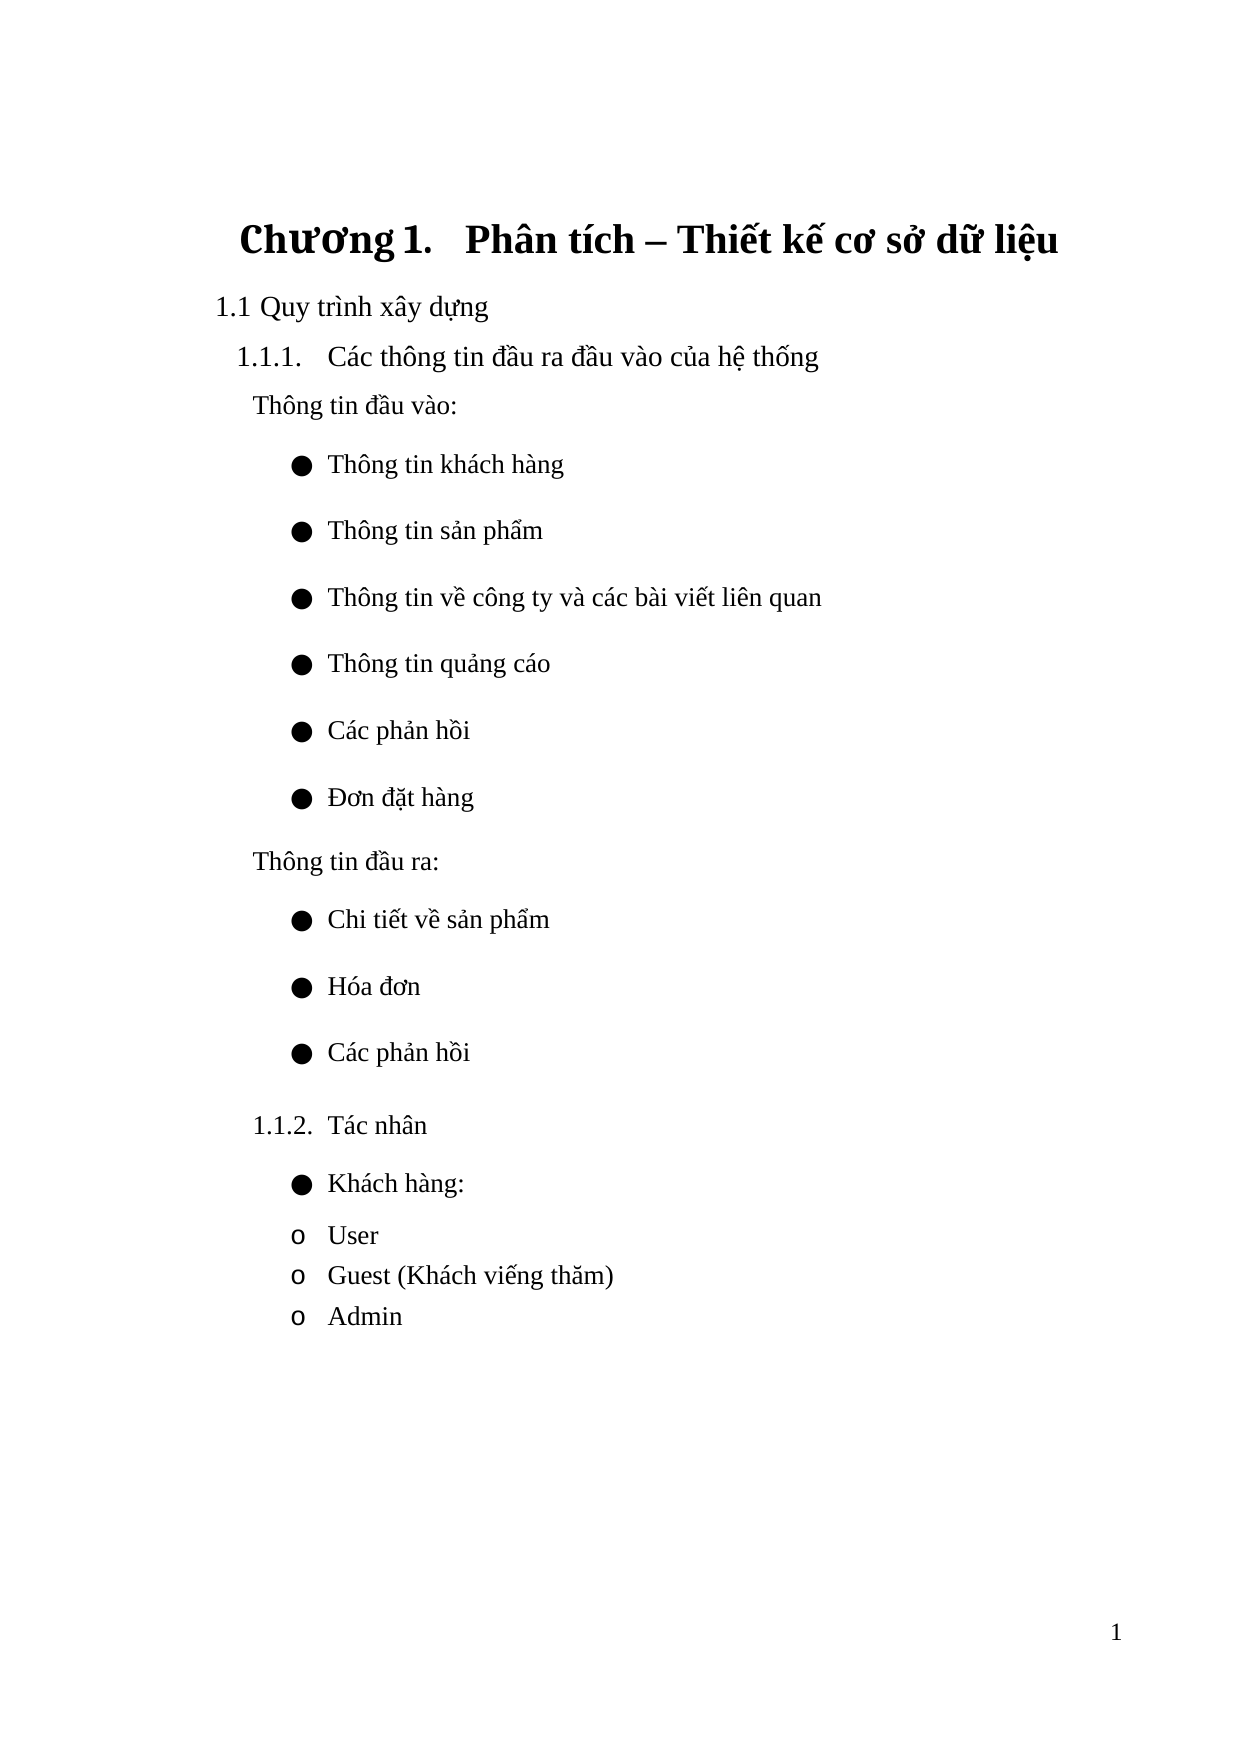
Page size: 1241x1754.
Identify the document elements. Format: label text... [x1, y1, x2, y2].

list User [290, 1219, 1122, 1253]
list Admin [290, 1299, 1122, 1333]
text Thông tin đầu vào: [252, 389, 1122, 421]
subtitle Quy trình xây dựng [215, 289, 1122, 322]
text Thông tin đầu ra: [252, 845, 1122, 876]
subtitle Tác nhân [252, 1109, 1122, 1140]
subtitle Các thông tin đầu ra đầu vào của hệ thống [236, 339, 1122, 373]
list Guest (Khách viếng thăm) [290, 1259, 1122, 1293]
list Khách hàng: [290, 1153, 1122, 1208]
list Thông tin về công ty và các bài viết liên quan [290, 566, 1122, 622]
list Chi tiết về sản phẩm [290, 889, 1122, 944]
list Thông tin sản phẩm [290, 500, 1122, 555]
list Thông tin quảng cáo [290, 633, 1122, 688]
list Các phản hồi [290, 1022, 1122, 1077]
list Đơn đặt hàng [290, 766, 1122, 821]
list Thông tin khách hàng [290, 433, 1122, 489]
list Các phản hồi [290, 699, 1122, 755]
subtitle Phân tích – Thiết kế cơ sở dữ liệu [177, 215, 1122, 264]
list Hóa đơn [290, 955, 1122, 1011]
